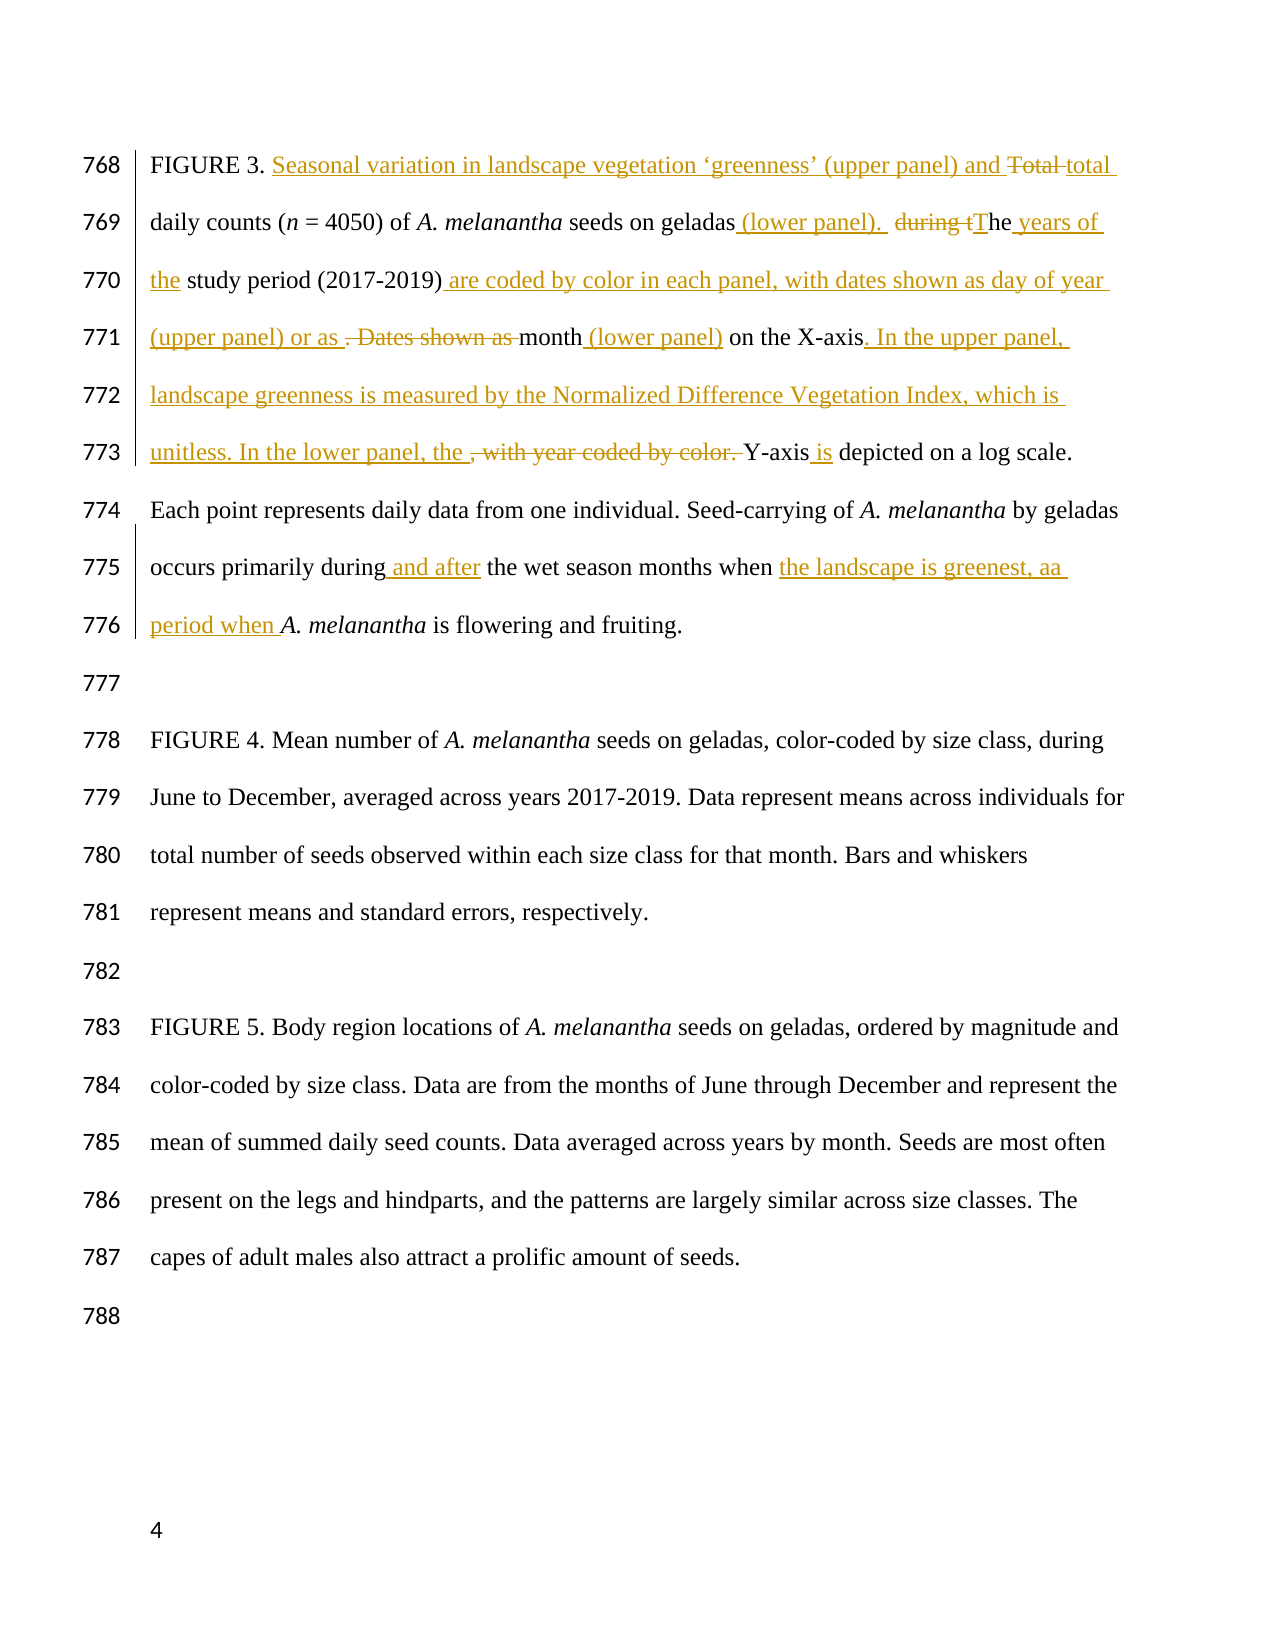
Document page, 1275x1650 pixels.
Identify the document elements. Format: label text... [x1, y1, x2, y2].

text FIGURE 5. Body region locations of A. melanantha seeds on geladas, ordered by magnitude and color-coded by size class. Data are from the months of June through December and represent the mean of summed daily seed counts. Data averaged across years by month. Seeds are most often present on the legs and hindparts, and the patterns are largely similar across size classes. The capes of adult males also attract a prolific amount of seeds. [150, 1012, 1125, 1271]
text FIGURE 3. daily counts (n = 4050) of A. melanantha seeds on geladas he study period (2017-2019)month on the X-axisY-axis depicted on a log scale. Each point represents daily data from one individual. Seed-carrying of A. melanantha by geladas occurs primarily during the wet season months when A. melanantha is flowering and fruiting. [150, 150, 1125, 639]
text FIGURE 4. Mean number of A. melanantha seeds on geladas, color-coded by size class, during June to December, averaged across years 2017-2019. Data represent means across individuals for total number of seeds observed within each size class for that month. Bars and whiskers represent means and standard errors, respectively. [150, 725, 1125, 926]
